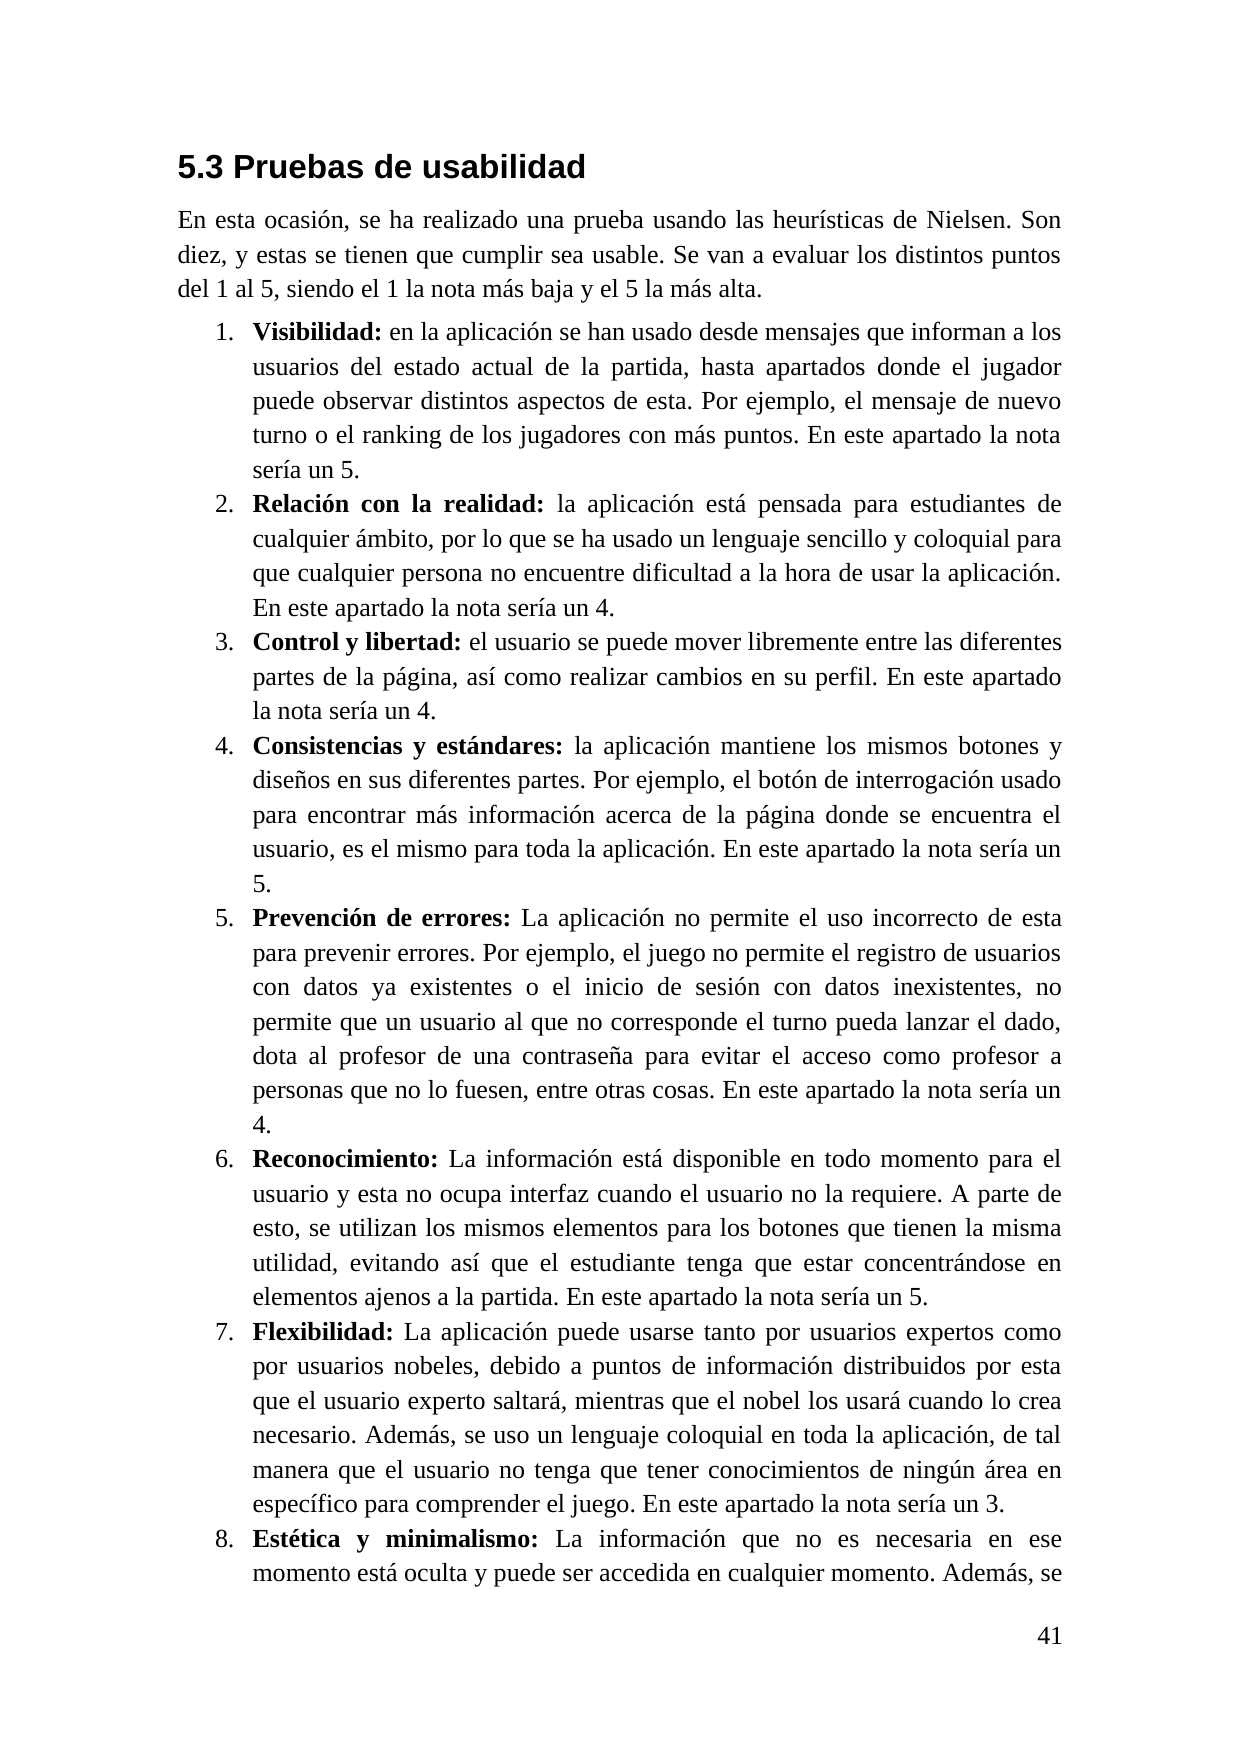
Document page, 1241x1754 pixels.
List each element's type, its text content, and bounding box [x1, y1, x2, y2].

list Visibilidad: en la aplicación se han usado desde mensajes que informan a los usuarios del estado actual de la partida, hasta apartados donde el jugador puede observar distintos aspectos de esta. Por ejemplo, el mensaje de nuevo turno o el ranking de los jugadores con más puntos. En este apartado la nota sería un 5. [215, 316, 1063, 484]
list Flexibilidad: La aplicación puede usarse tanto por usuarios expertos como por usuarios nobeles, debido a puntos de información distribuidos por esta que el usuario experto saltará, mientras que el nobel los usará cuando lo crea necesario. Además, se uso un lenguaje coloquial en toda la aplicación, de tal manera que el usuario no tenga que tener conocimientos de ningún área en específico para comprender el juego. En este apartado la nota sería un 3. [215, 1316, 1063, 1518]
list Consistencias y estándares: la aplicación mantiene los mismos botones y diseños en sus diferentes partes. Por ejemplo, el botón de interrogación usado para encontrar más información acerca de la página donde se encuentra el usuario, es el mismo para toda la aplicación. En este apartado la nota sería un 5. [215, 730, 1063, 898]
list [215, 1523, 1063, 1587]
list Prevención de errores: La aplicación no permite el uso incorrecto de esta para prevenir errores. Por ejemplo, el juego no permite el registro de usuarios con datos ya existentes o el inicio de sesión con datos inexistentes, no permite que un usuario al que no corresponde el turno pueda lanzar el dado, dota al profesor de una contraseña para evitar el acceso como profesor a personas que no lo fuesen, entre otras cosas. En este apartado la nota sería un 4. [215, 902, 1063, 1139]
list Reconocimiento: La información está disponible en todo momento para el usuario y esta no ocupa interfaz cuando el usuario no la requiere. A parte de esto, se utilizan los mismos elementos para los botones que tienen la misma utilidad, evitando así que el estudiante tenga que estar concentrándose en elementos ajenos a la partida. En este apartado la nota sería un 5. [215, 1143, 1063, 1311]
text En esta ocasión, se ha realizado una prueba usando las heurísticas de Nielsen. Son diez, y estas se tienen que cumplir sea usable. Se van a evaluar los distintos puntos del 1 al 5, siendo el 1 la nota más baja y el 5 la más alta. [177, 204, 1063, 303]
list Control y libertad: el usuario se puede mover libremente entre las diferentes partes de la página, así como realizar cambios en su perfil. En este apartado la nota sería un 4. [215, 626, 1063, 725]
subtitle 5.3 Pruebas de usabilidad [177, 148, 1063, 186]
list Relación con la realidad: la aplicación está pensada para estudiantes de cualquier ámbito, por lo que se ha usado un lenguaje sencillo y coloquial para que cualquier persona no encuentre dificultad a la hora de usar la aplicación. En este apartado la nota sería un 4. [215, 488, 1063, 622]
